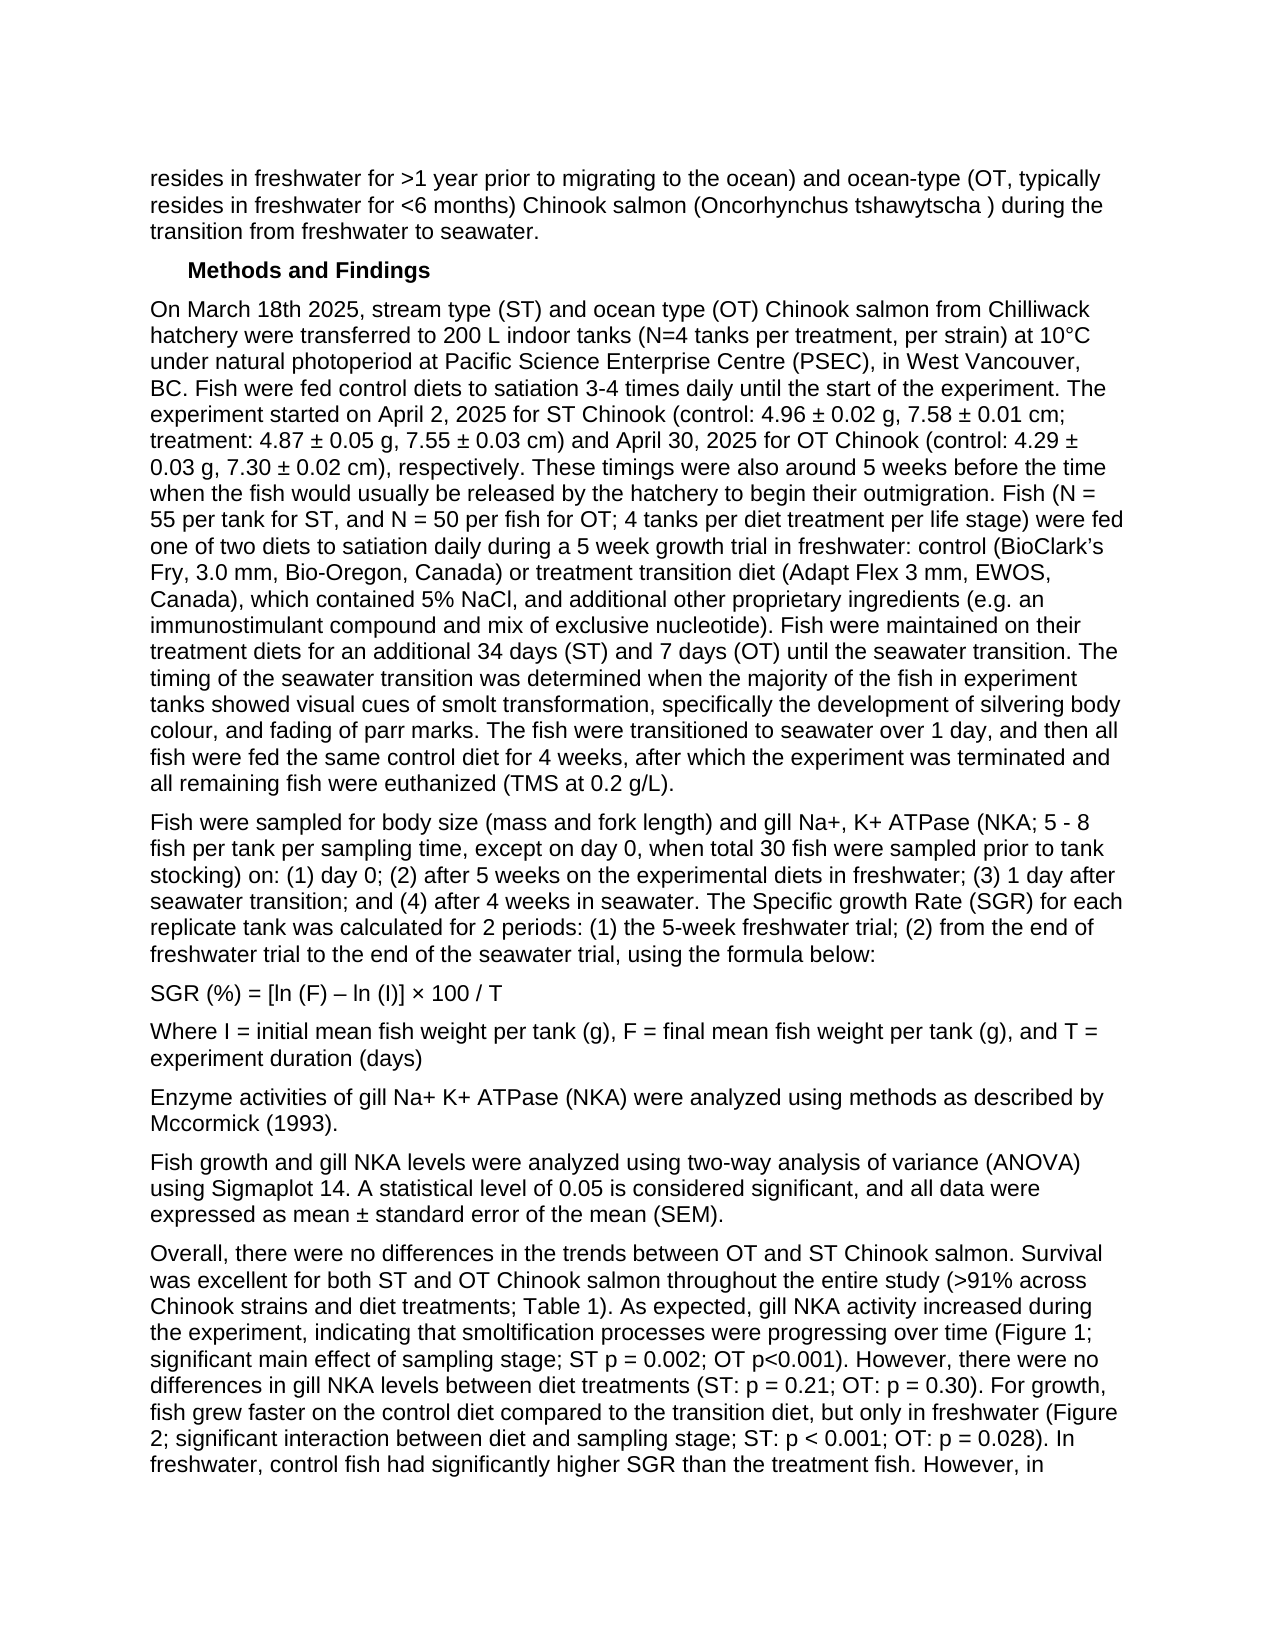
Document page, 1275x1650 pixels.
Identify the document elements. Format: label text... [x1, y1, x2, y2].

text Enzyme activities of gill Na+ K+ ATPase (NKA) were analyzed using methods as described by Mccormick (1993). [150, 1083, 1125, 1136]
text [150, 1240, 1125, 1477]
subtitle Methods and Findings [187, 257, 1125, 283]
text SGR (%) = [ln (F) – ln (I)] × 100 / T [150, 979, 1125, 1006]
text Fish were sampled for body size (mass and fork length) and gill Na+, K+ ATPase (NKA; 5 - 8 fish per tank per sampling time, except on day 0, when total 30 fish were sampled prior to tank stocking) on: (1) day 0; (2) after 5 weeks on the experimental diets in freshwater; (3) 1 day after seawater transition; and (4) after 4 weeks in seawater. The Specific growth Rate (SGR) for each replicate tank was calculated for 2 periods: (1) the 5-week freshwater trial; (2) from the end of freshwater trial to the end of the seawater trial, using the formula below: [150, 809, 1125, 967]
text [150, 165, 1125, 244]
text Fish growth and gill NKA levels were analyzed using two-way analysis of variance (ANOVA) using Sigmaplot 14. A statistical level of 0.05 is considered significant, and all data were expressed as mean ± standard error of the mean (SEM). [150, 1149, 1125, 1228]
text On March 18th 2025, stream type (ST) and ocean type (OT) Chinook salmon from Chilliwack hatchery were transferred to 200 L indoor tanks (N=4 tanks per treatment, per strain) at 10°C under natural photoperiod at Pacific Science Enterprise Centre (PSEC), in West Vancouver, BC. Fish were fed control diets to satiation 3-4 times daily until the start of the experiment. The experiment started on April 2, 2025 for ST Chinook (control: 4.96 ± 0.02 g, 7.58 ± 0.01 cm; treatment: 4.87 ± 0.05 g, 7.55 ± 0.03 cm) and April 30, 2025 for OT Chinook (control: 4.29 ± 0.03 g, 7.30 ± 0.02 cm), respectively. These timings were also around 5 weeks before the time when the fish would usually be released by the hatchery to begin their outmigration. Fish (N = 55 per tank for ST, and N = 50 per fish for OT; 4 tanks per diet treatment per life stage) were fed one of two diets to satiation daily during a 5 week growth trial in freshwater: control (BioClark’s Fry, 3.0 mm, Bio-Oregon, Canada) or treatment transition diet (Adapt Flex 3 mm, EWOS, Canada), which contained 5% NaCl, and additional other proprietary ingredients (e.g. an immunostimulant compound and mix of exclusive nucleotide). Fish were maintained on their treatment diets for an additional 34 days (ST) and 7 days (OT) until the seawater transition. The timing of the seawater transition was determined when the majority of the fish in experiment tanks showed visual cues of smolt transformation, specifically the development of silvering body colour, and fading of parr marks. The fish were transitioned to seawater over 1 day, and then all fish were fed the same control diet for 4 weeks, after which the experiment was terminated and all remaining fish were euthanized (TMS at 0.2 g/L). [150, 296, 1125, 796]
text Where I = initial mean fish weight per tank (g), F = final mean fish weight per tank (g), and T = experiment duration (days) [150, 1018, 1125, 1071]
